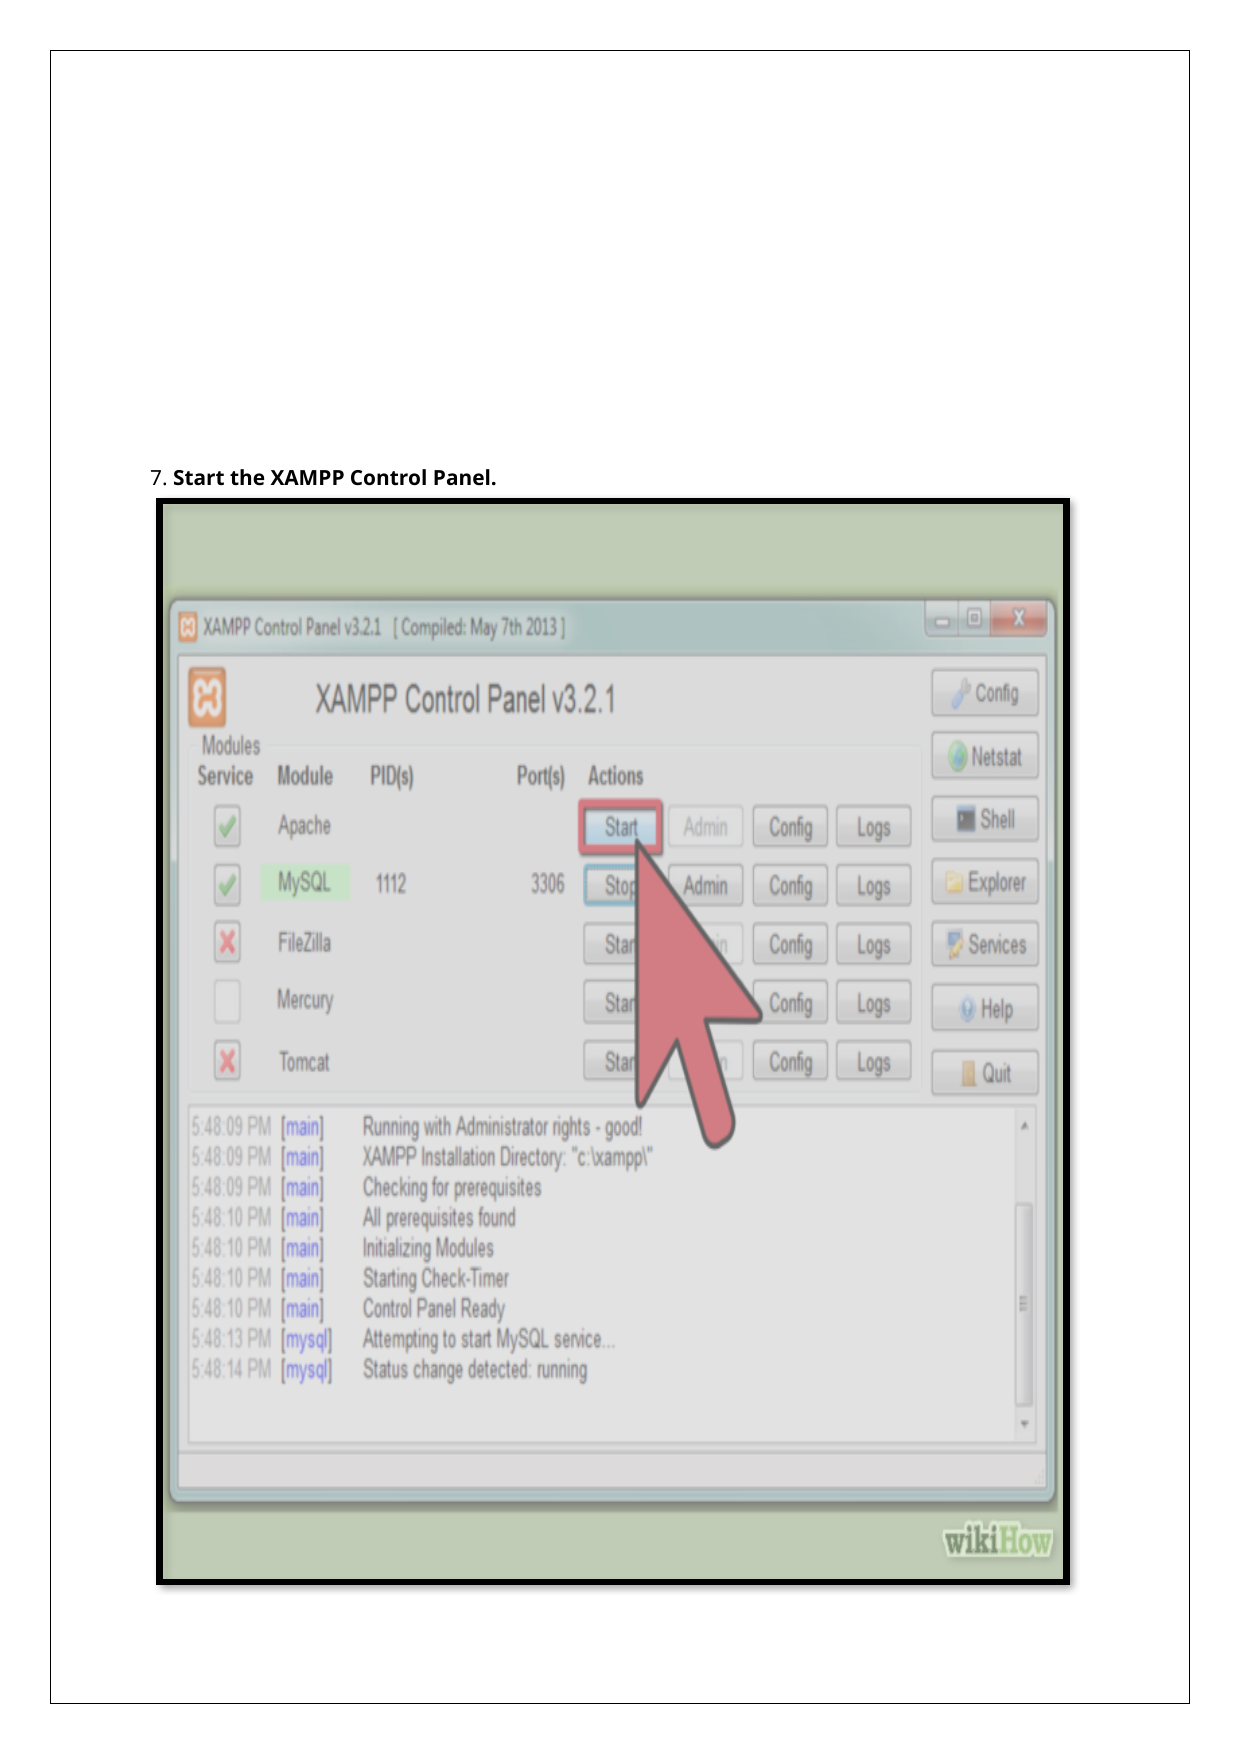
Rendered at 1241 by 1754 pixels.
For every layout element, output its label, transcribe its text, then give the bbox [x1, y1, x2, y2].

text 7. Start the XAMPP Control Panel. [150, 463, 1090, 491]
picture [163, 504, 1063, 1579]
